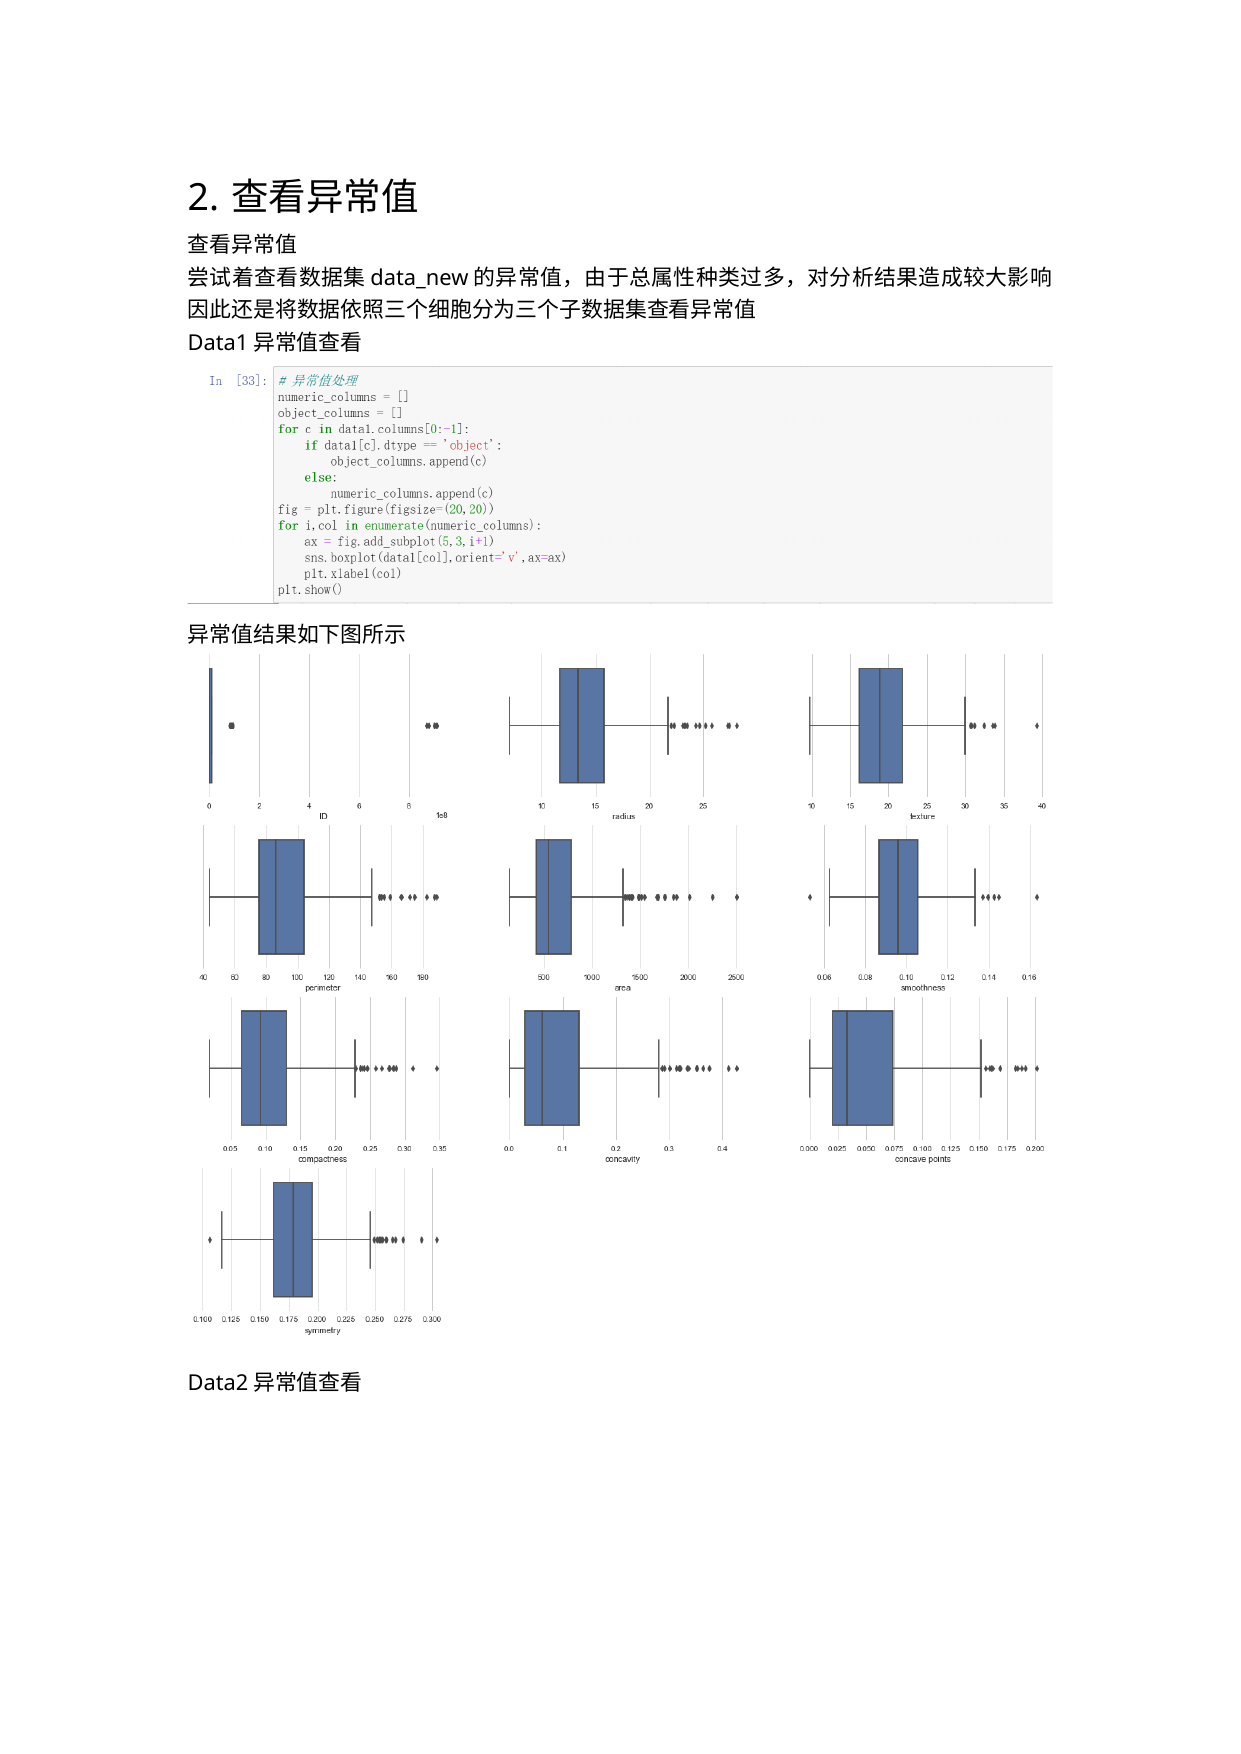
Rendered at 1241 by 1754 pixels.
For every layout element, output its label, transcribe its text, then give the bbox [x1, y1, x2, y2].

text Data1异常值查看 [187, 324, 1053, 357]
text 尝试着查看数据集data_new的异常值，由于总属性种类过多，对分析结果造成较大影响，因此还是将数据依照三个细胞分为三个子数据集查看异常值 [187, 259, 1053, 324]
picture [187, 649, 1053, 1339]
list 查看异常值 [187, 162, 1053, 227]
picture [187, 357, 1053, 604]
text 查看异常值 [187, 227, 1053, 259]
text Data2异常值查看 [187, 1364, 1053, 1397]
text 异常值结果如下图所示 [187, 617, 1053, 649]
